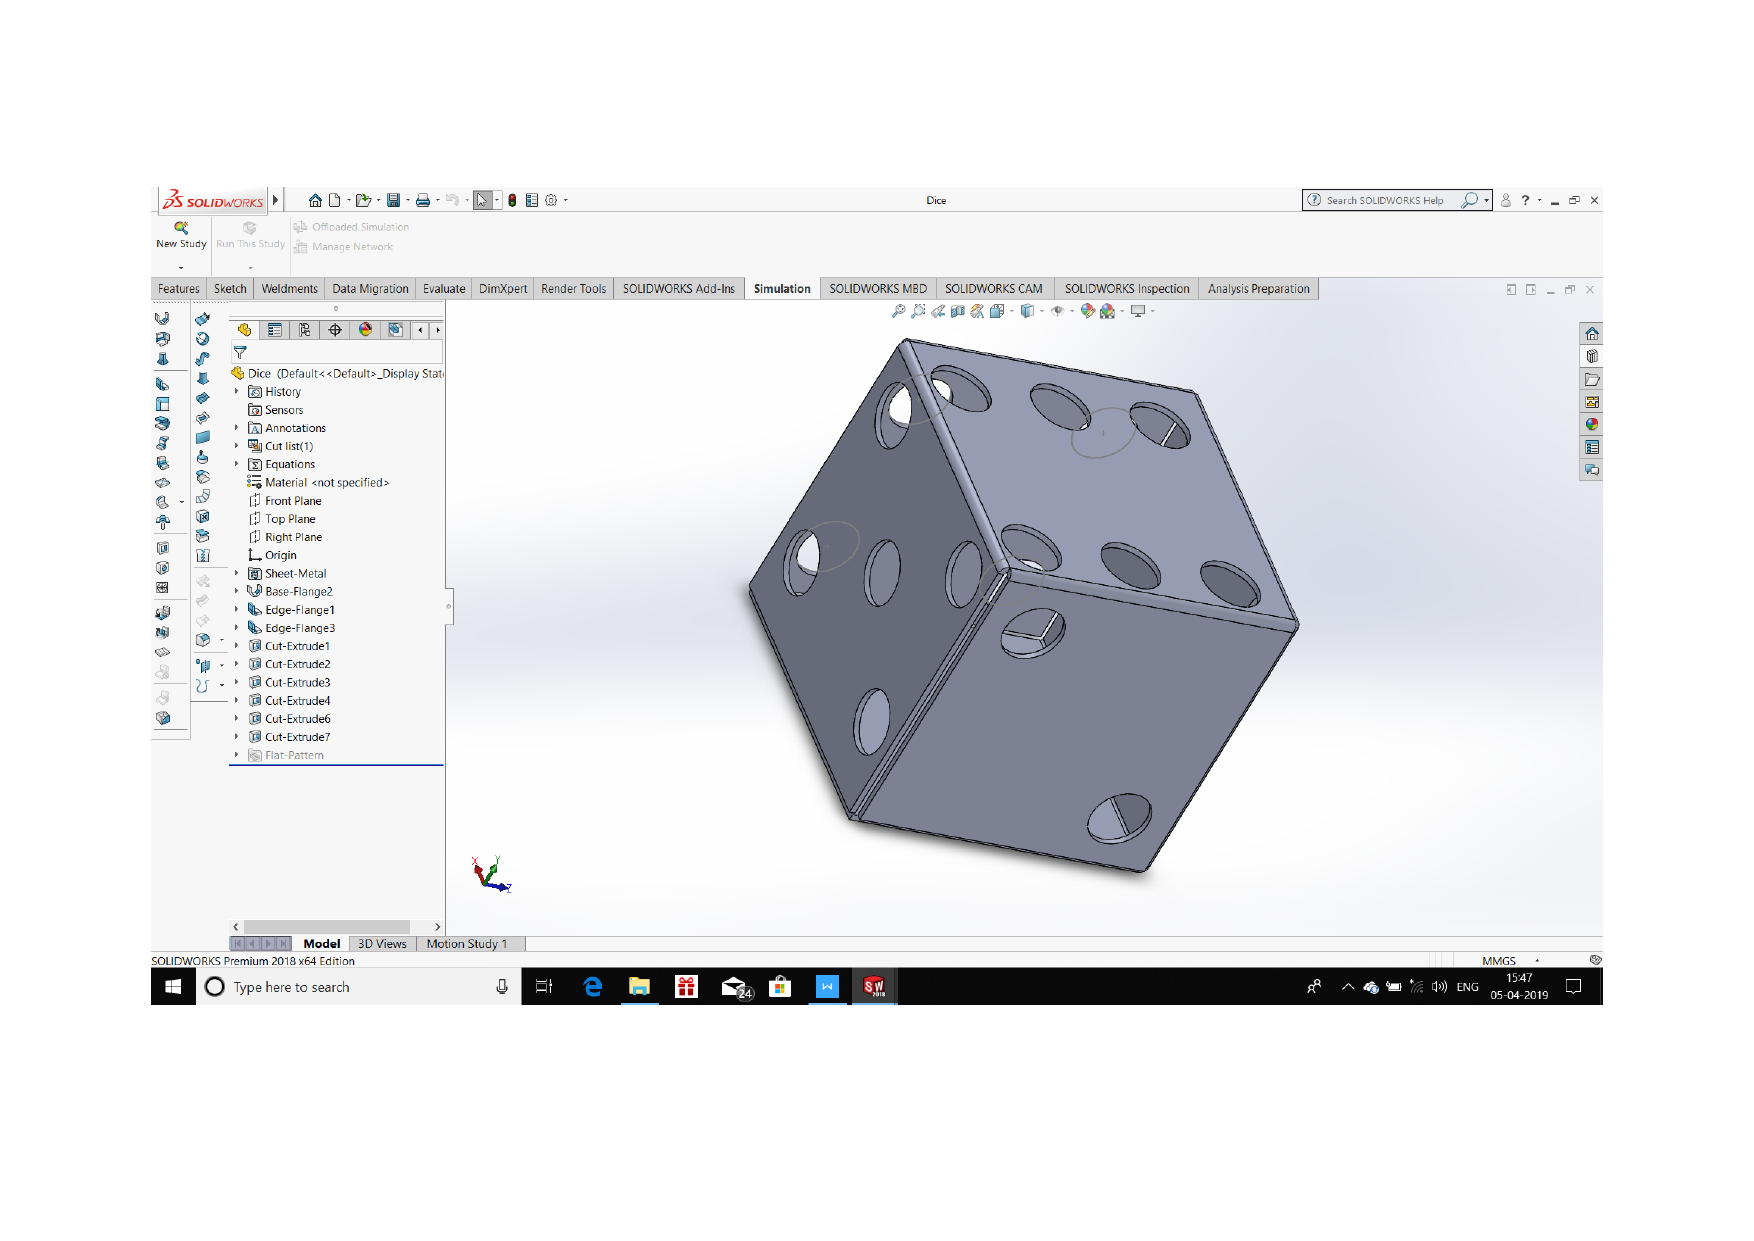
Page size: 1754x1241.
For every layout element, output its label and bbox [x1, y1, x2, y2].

picture [151, 187, 1603, 1005]
